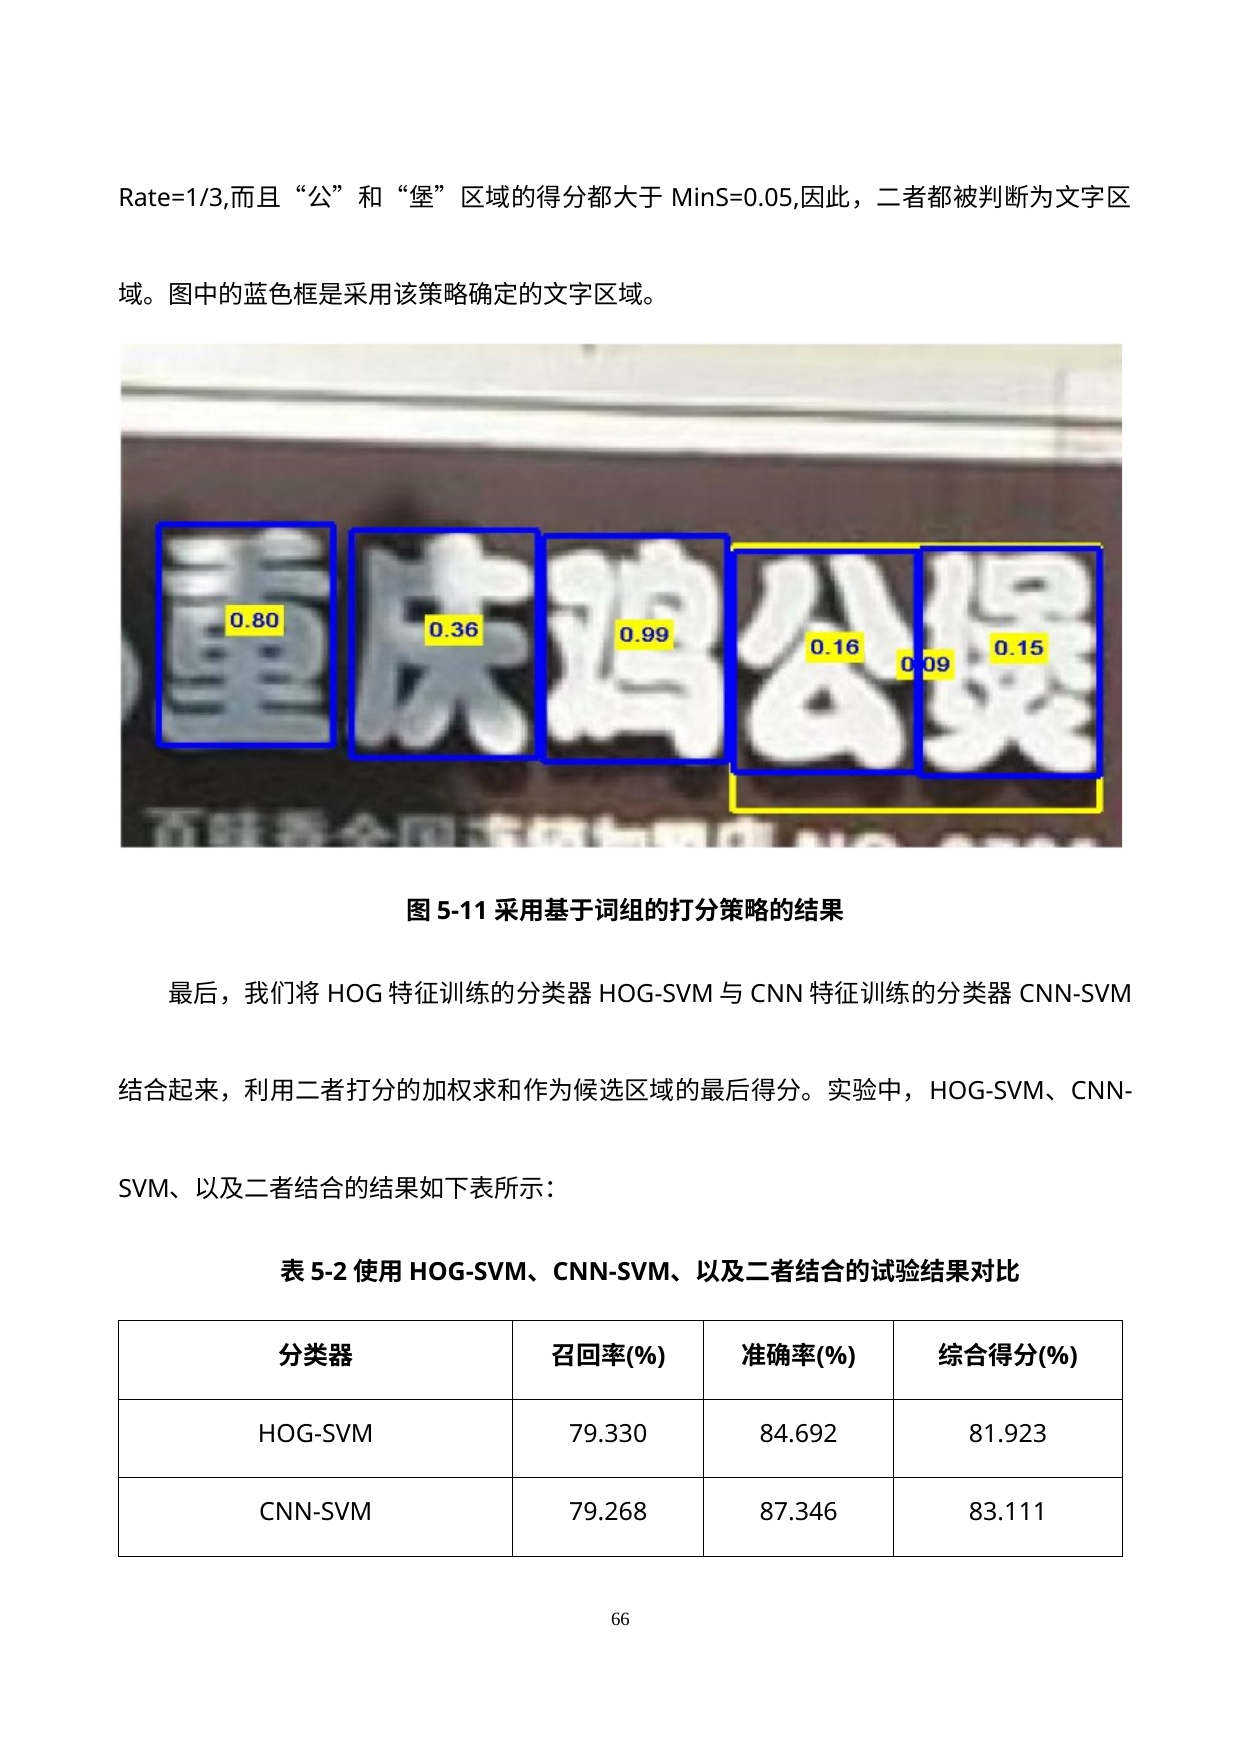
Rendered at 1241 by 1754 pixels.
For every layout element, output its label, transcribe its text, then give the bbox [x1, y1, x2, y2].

text 最后，我们将HOG特征训练的分类器HOG-SVM与CNN特征训练的分类器CNN-SVM结合起来，利用二者打分的加权求和作为候选区域的最后得分。实验中，HOG-SVM、CNN-SVM、以及二者结合的结果如下表所示： [118, 959, 1132, 1219]
table_header 准确率(%) [704, 1321, 893, 1399]
picture [118, 343, 1123, 849]
table_cell 84.692 [704, 1400, 893, 1477]
table_cell 81.923 [894, 1400, 1122, 1477]
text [118, 163, 1132, 325]
text 表5-2 使用HOG-SVM、CNN-SVM、以及二者结合的试验结果对比 [118, 1237, 1132, 1302]
table_header 综合得分(%) [894, 1321, 1122, 1399]
table_header 分类器 [119, 1321, 512, 1399]
table_cell 87.346 [704, 1478, 893, 1556]
table_cell HOG-SVM [119, 1400, 512, 1477]
table_cell 79.268 [513, 1478, 703, 1556]
table_cell 79.330 [513, 1400, 703, 1477]
text 图5-11 采用基于词组的打分策略的结果 [118, 876, 1132, 941]
table_cell 83.111 [894, 1478, 1122, 1556]
table_cell CNN-SVM [119, 1478, 512, 1556]
table_header 召回率(%) [513, 1321, 703, 1399]
